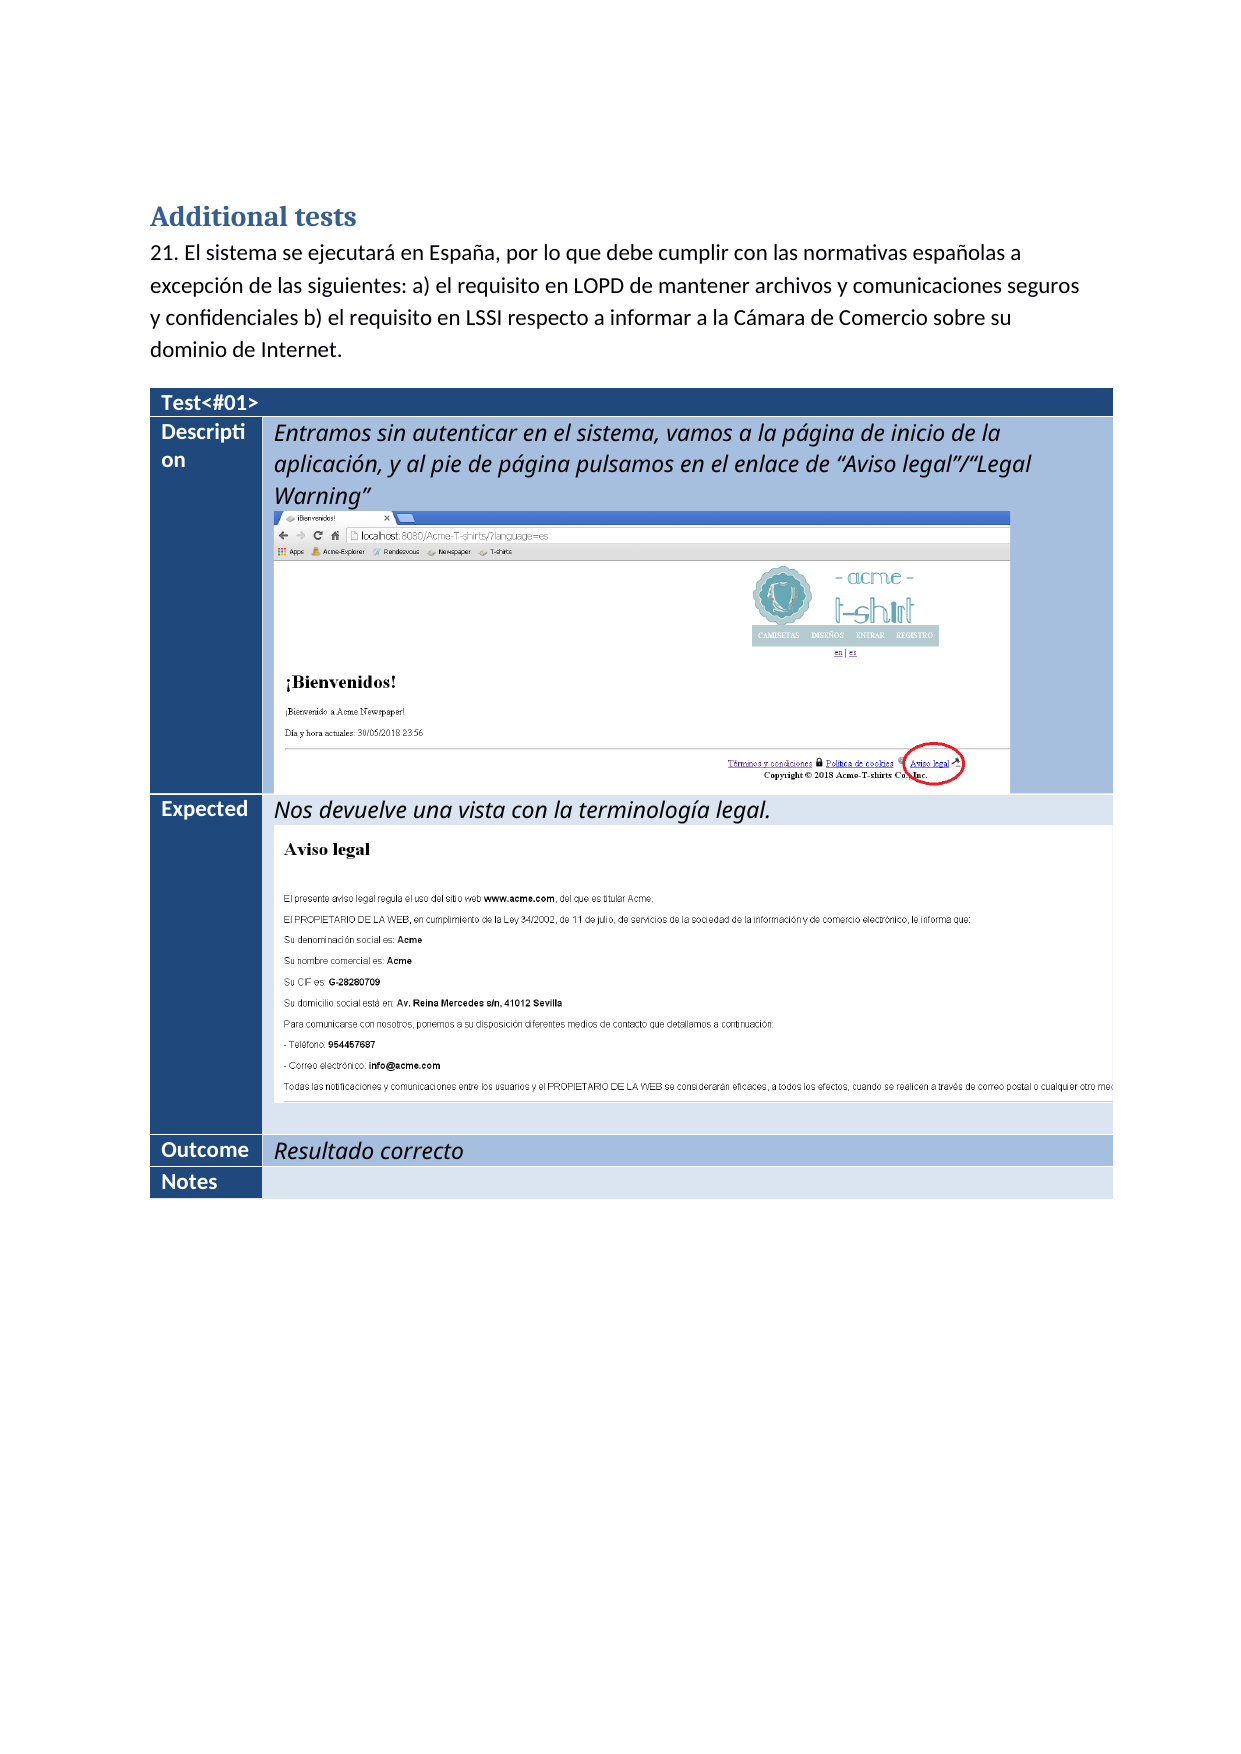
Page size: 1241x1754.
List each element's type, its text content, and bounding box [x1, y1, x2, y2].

table_cell Expected [150, 795, 262, 1134]
text Additional tests [150, 200, 1090, 233]
text 21. El sistema se ejecutará en España, por lo que debe cumplir con las normativas españolas a excepción de las siguientes: a) el requisito en LOPD de mantener archivos y comunicaciones seguros y confidenciales b) el requisito en LSSI respecto a informar a la Cámara de Comercio sobre su dominio de Internet. [150, 238, 1090, 363]
table_cell Nos devuelve una vista con la terminología legal. [263, 795, 1113, 1134]
table_cell Notes [150, 1167, 262, 1198]
table_cell Description [150, 417, 262, 793]
table_header Test<#01> [150, 388, 1113, 416]
picture [273, 825, 1113, 1103]
table_cell [263, 1167, 1113, 1198]
table_cell Resultado correcto [263, 1135, 1113, 1166]
picture [273, 511, 1010, 794]
table_cell Entramos sin autenticar en el sistema, vamos a la página de inicio de la aplicación, y al pie de página pulsamos en el enlace de “Aviso legal”/“Legal Warning” [263, 417, 1113, 793]
table_cell Outcome [150, 1135, 262, 1166]
